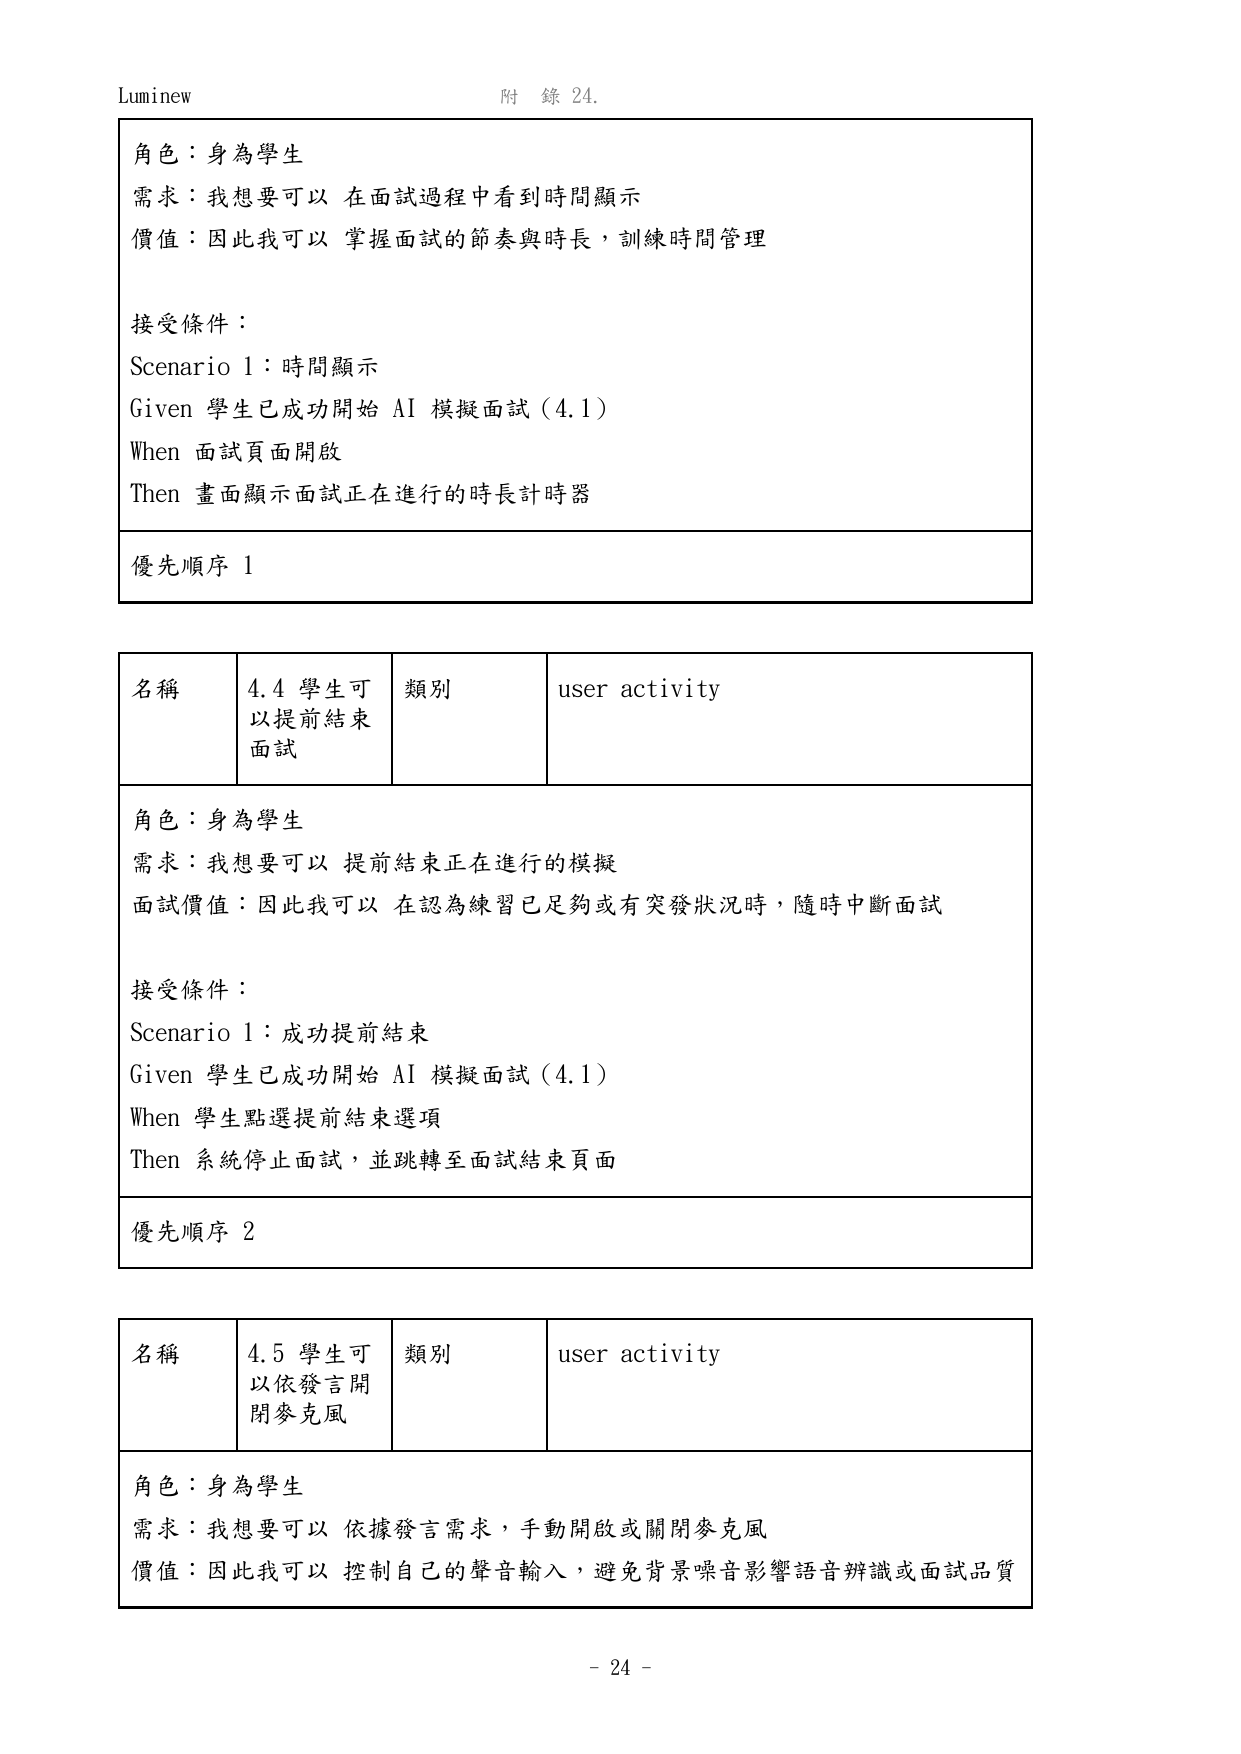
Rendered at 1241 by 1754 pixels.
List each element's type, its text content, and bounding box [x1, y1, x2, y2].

table_cell 角色：身為學生 需求：我想要可以 在面試過程中看到時間顯示 價值：因此我可以 掌握面試的節奏與時長，訓練時間管理 接受條件： Scenario 1：時間顯示 Given 學生已成功開始 AI 模擬面試（4.1） When 面試頁面開啟 Then 畫面顯示面試正在進行的時長計時器 [120, 120, 1031, 530]
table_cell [120, 1452, 1031, 1606]
table_header 類別 [393, 1320, 546, 1450]
table_header 名稱 [120, 654, 236, 784]
table_header 4.5 學生可以依發言開閉麥克風 [238, 1320, 391, 1450]
table_cell 優先順序 2 [120, 1198, 1031, 1267]
table_header user activity [548, 1320, 1031, 1450]
table_header 4.4 學生可以提前結束面試 [238, 654, 391, 784]
table_cell 優先順序 1 [120, 532, 1031, 601]
table_cell 角色：身為學生 需求：我想要可以 提前結束正在進行的模擬 面試價值：因此我可以 在認為練習已足夠或有突發狀況時，隨時中斷面試 接受條件： Scenario 1：成功提前結束 Given 學生已成功開始 AI 模擬面試（4.1） When 學生點選提前結束選項 Then 系統停止面試，並跳轉至面試結束頁面 [120, 786, 1031, 1196]
table_header user activity [548, 654, 1031, 784]
table_header 名稱 [120, 1320, 236, 1450]
table_header 類別 [393, 654, 546, 784]
